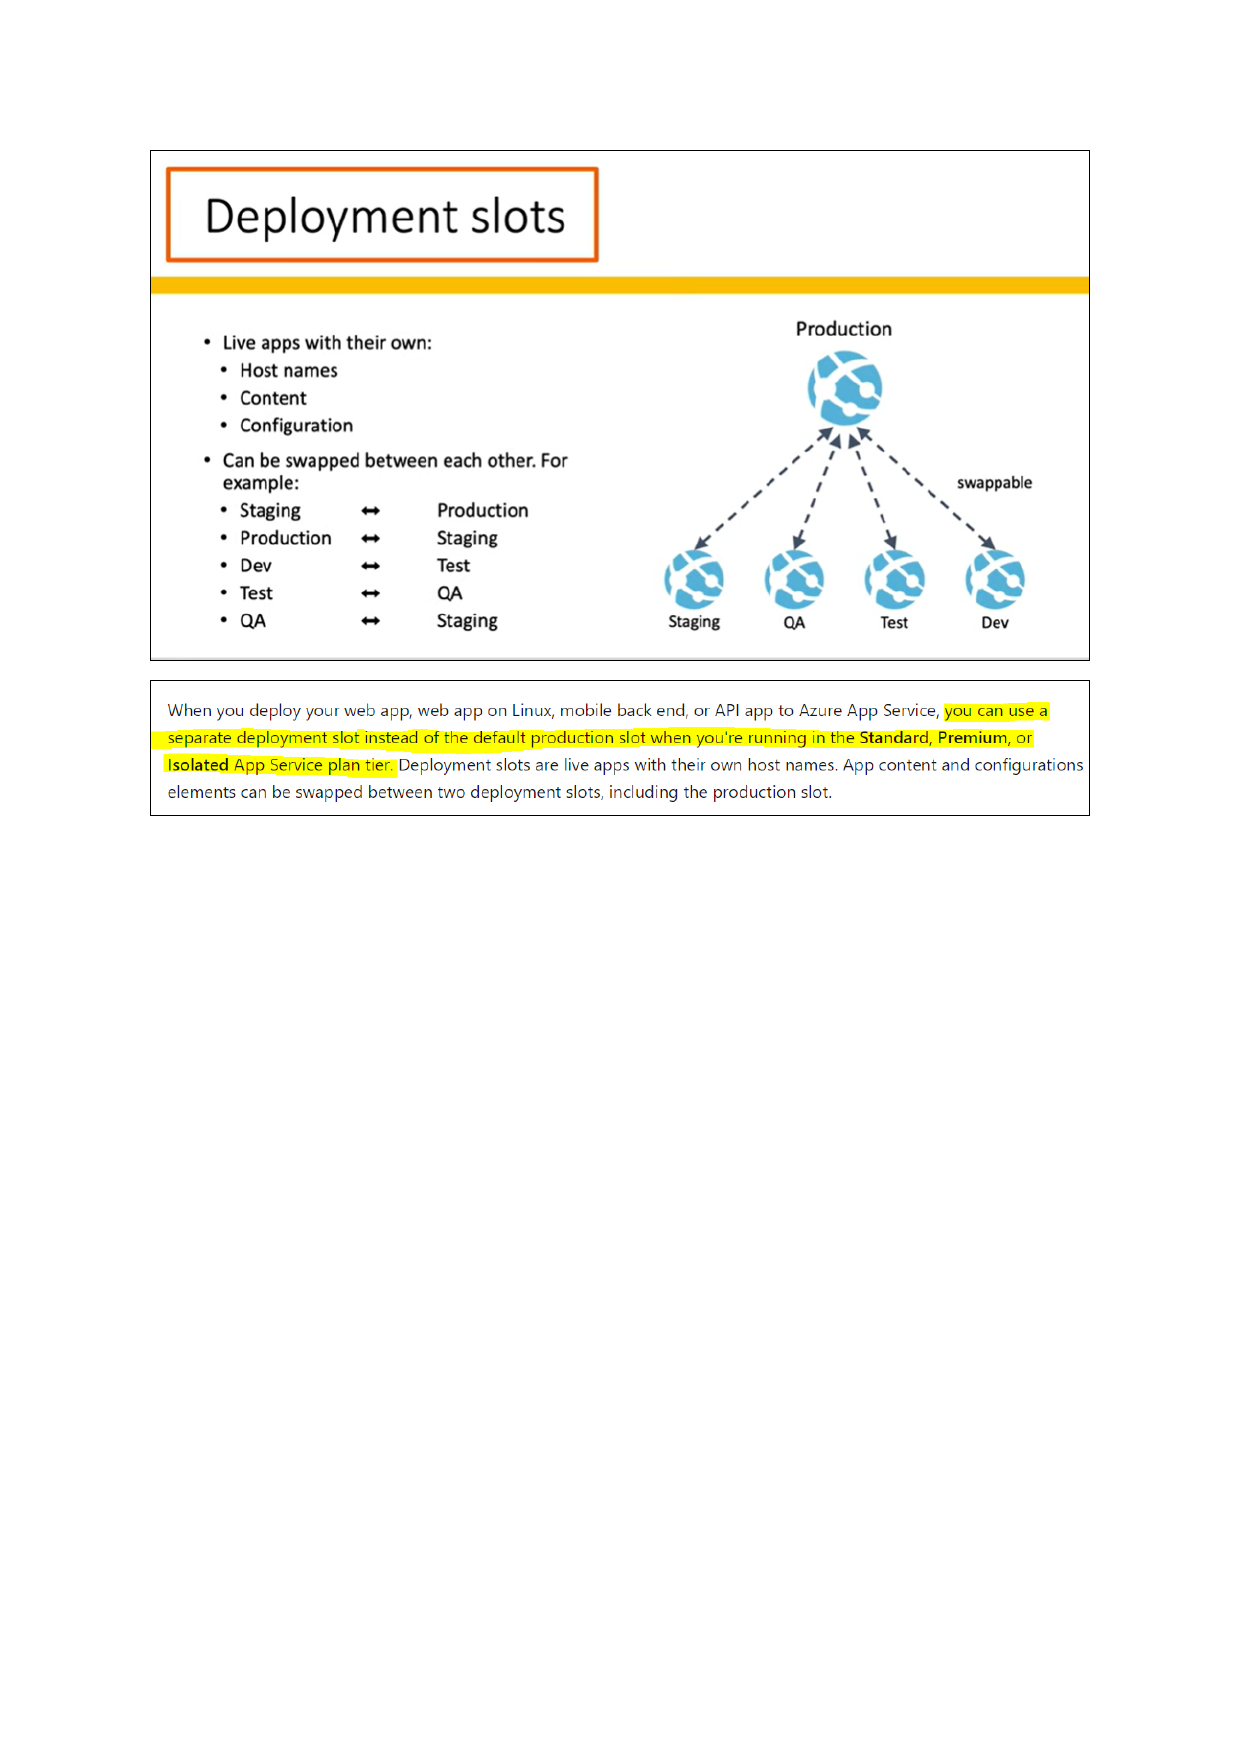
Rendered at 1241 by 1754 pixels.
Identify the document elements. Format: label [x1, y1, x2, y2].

picture [151, 151, 1089, 660]
picture [151, 681, 1089, 815]
